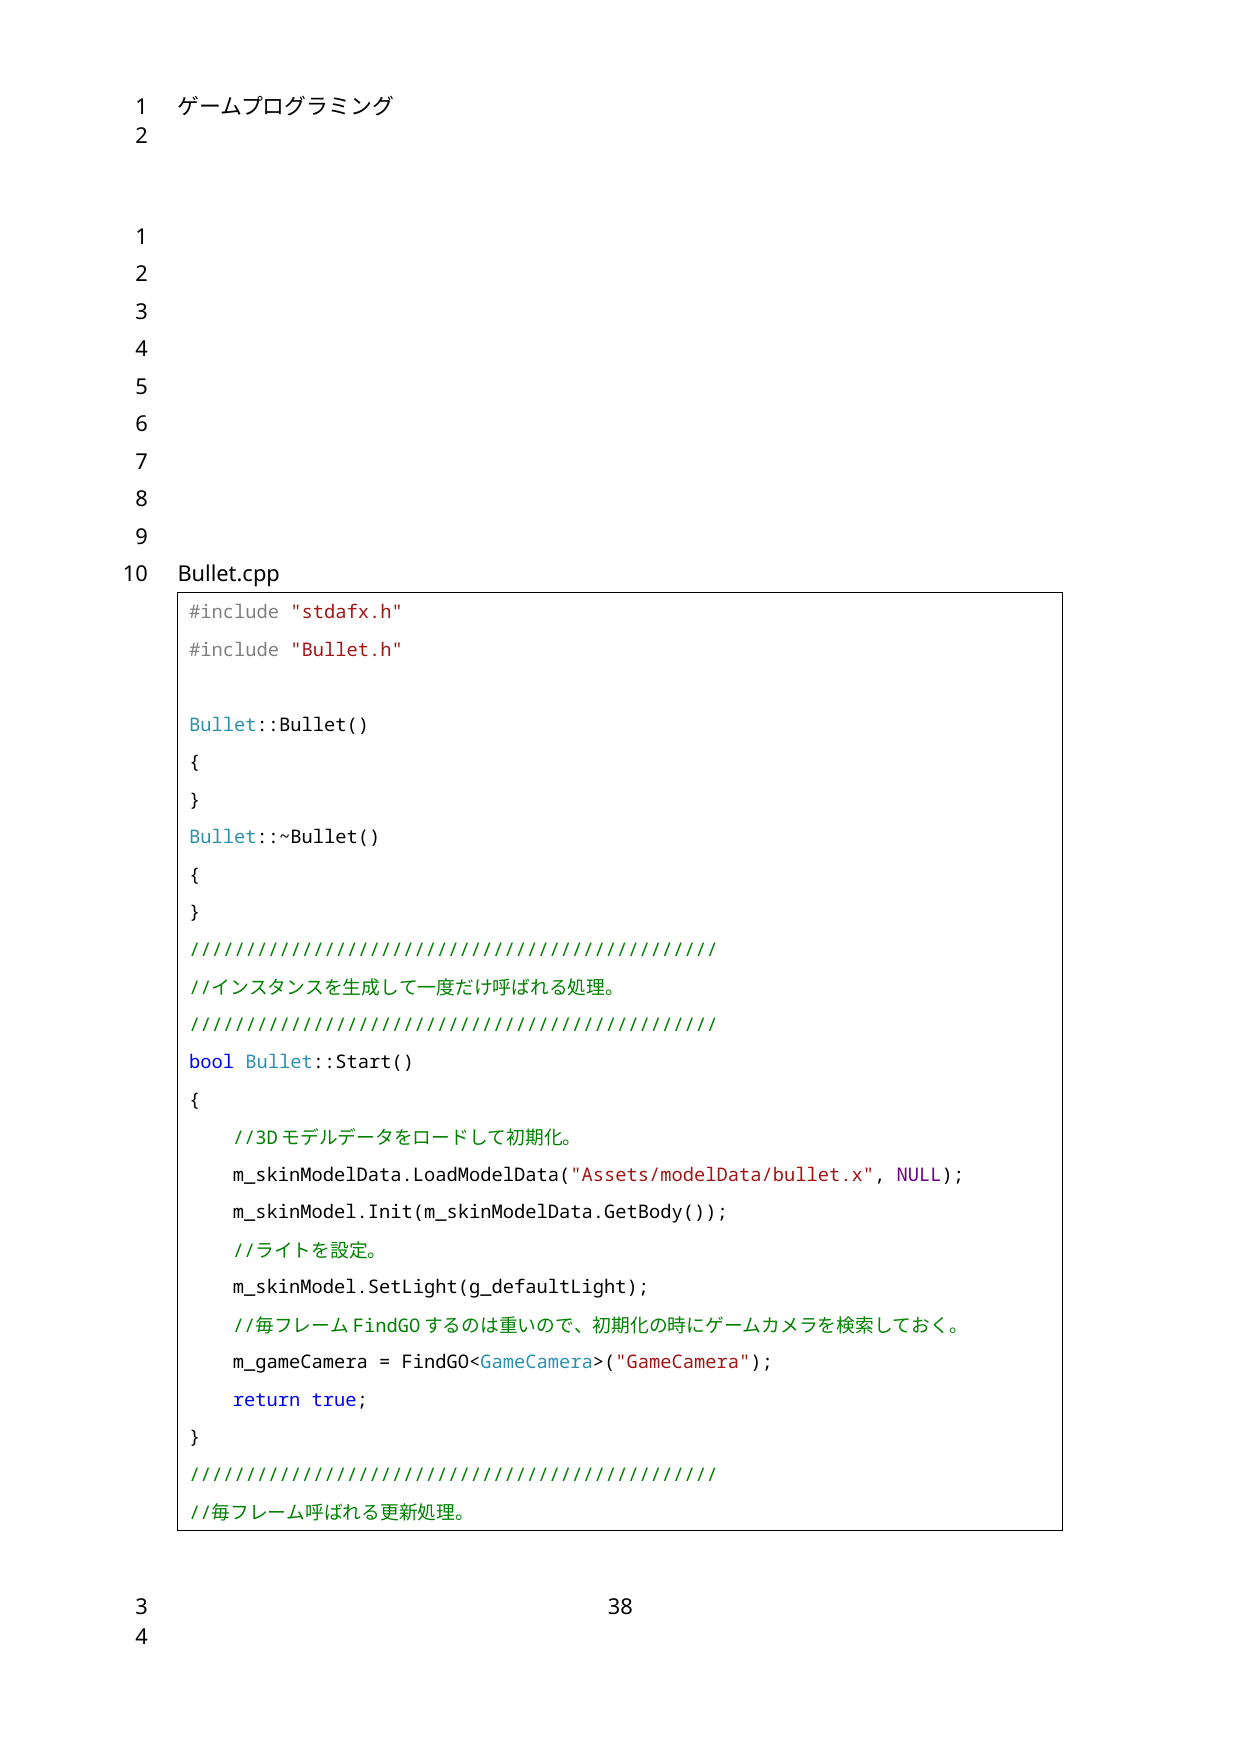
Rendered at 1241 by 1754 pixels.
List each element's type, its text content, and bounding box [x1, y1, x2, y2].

text Bullet.cpp [177, 554, 1063, 592]
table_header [178, 593, 1062, 1530]
